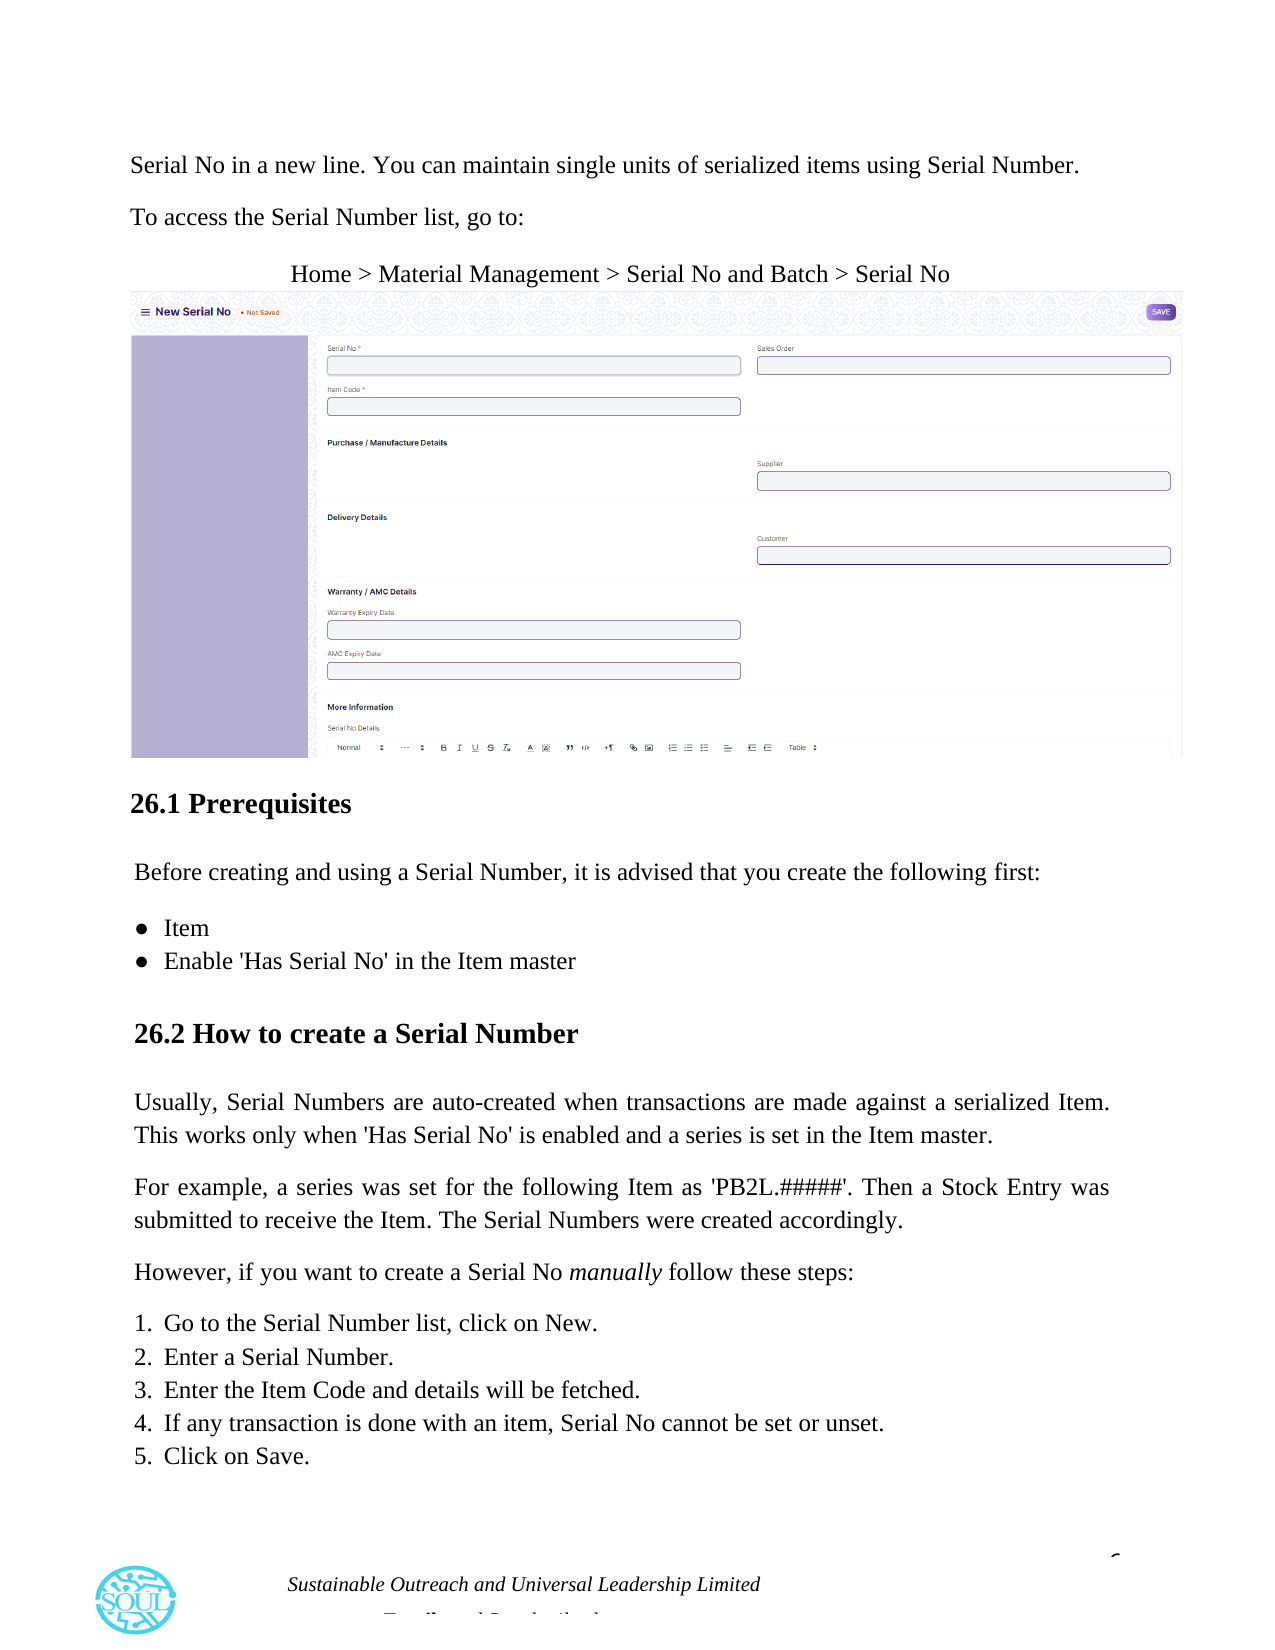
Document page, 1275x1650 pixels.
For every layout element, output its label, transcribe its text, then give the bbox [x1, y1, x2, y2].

text However, if you want to create a Serial No manually follow these steps: [134, 1257, 1162, 1286]
list Enable 'Has Serial No' in the Item master [134, 946, 1162, 975]
picture [94, 1565, 177, 1635]
picture [129, 288, 1184, 758]
text Before creating and using a Serial Number, it is advised that you create the following first: [134, 857, 1110, 886]
list If any transaction is done with an item, Serial No cannot be set or unset. [134, 1408, 1162, 1437]
text Home > Material Management > Serial No and Batch > Serial No [130, 259, 1110, 288]
list Click on Save. [134, 1441, 1162, 1470]
text Usually, Serial Numbers are auto-created when transactions are made against a serialized Item. This works only when 'Has Serial No' is enabled and a series is set in the Item master. [134, 1087, 1110, 1149]
list Go to the Serial Number list, click on New. [134, 1308, 1162, 1337]
text To access the Serial Number list, go to: [130, 202, 1162, 230]
subtitle 26.2 How to create a Serial Number [134, 1016, 1162, 1050]
text 26.1 Prerequisites [130, 786, 1110, 819]
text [130, 150, 1110, 179]
list Enter the Item Code and details will be fetched. [134, 1375, 1162, 1403]
list Item [134, 913, 1162, 942]
text For example, a series was set for the following Item as 'PB2L.#####'. Then a Stock Entry was submitted to receive the Item. The Serial Numbers were created accordingly. [134, 1172, 1110, 1234]
list Enter a Serial Number. [134, 1342, 1162, 1371]
